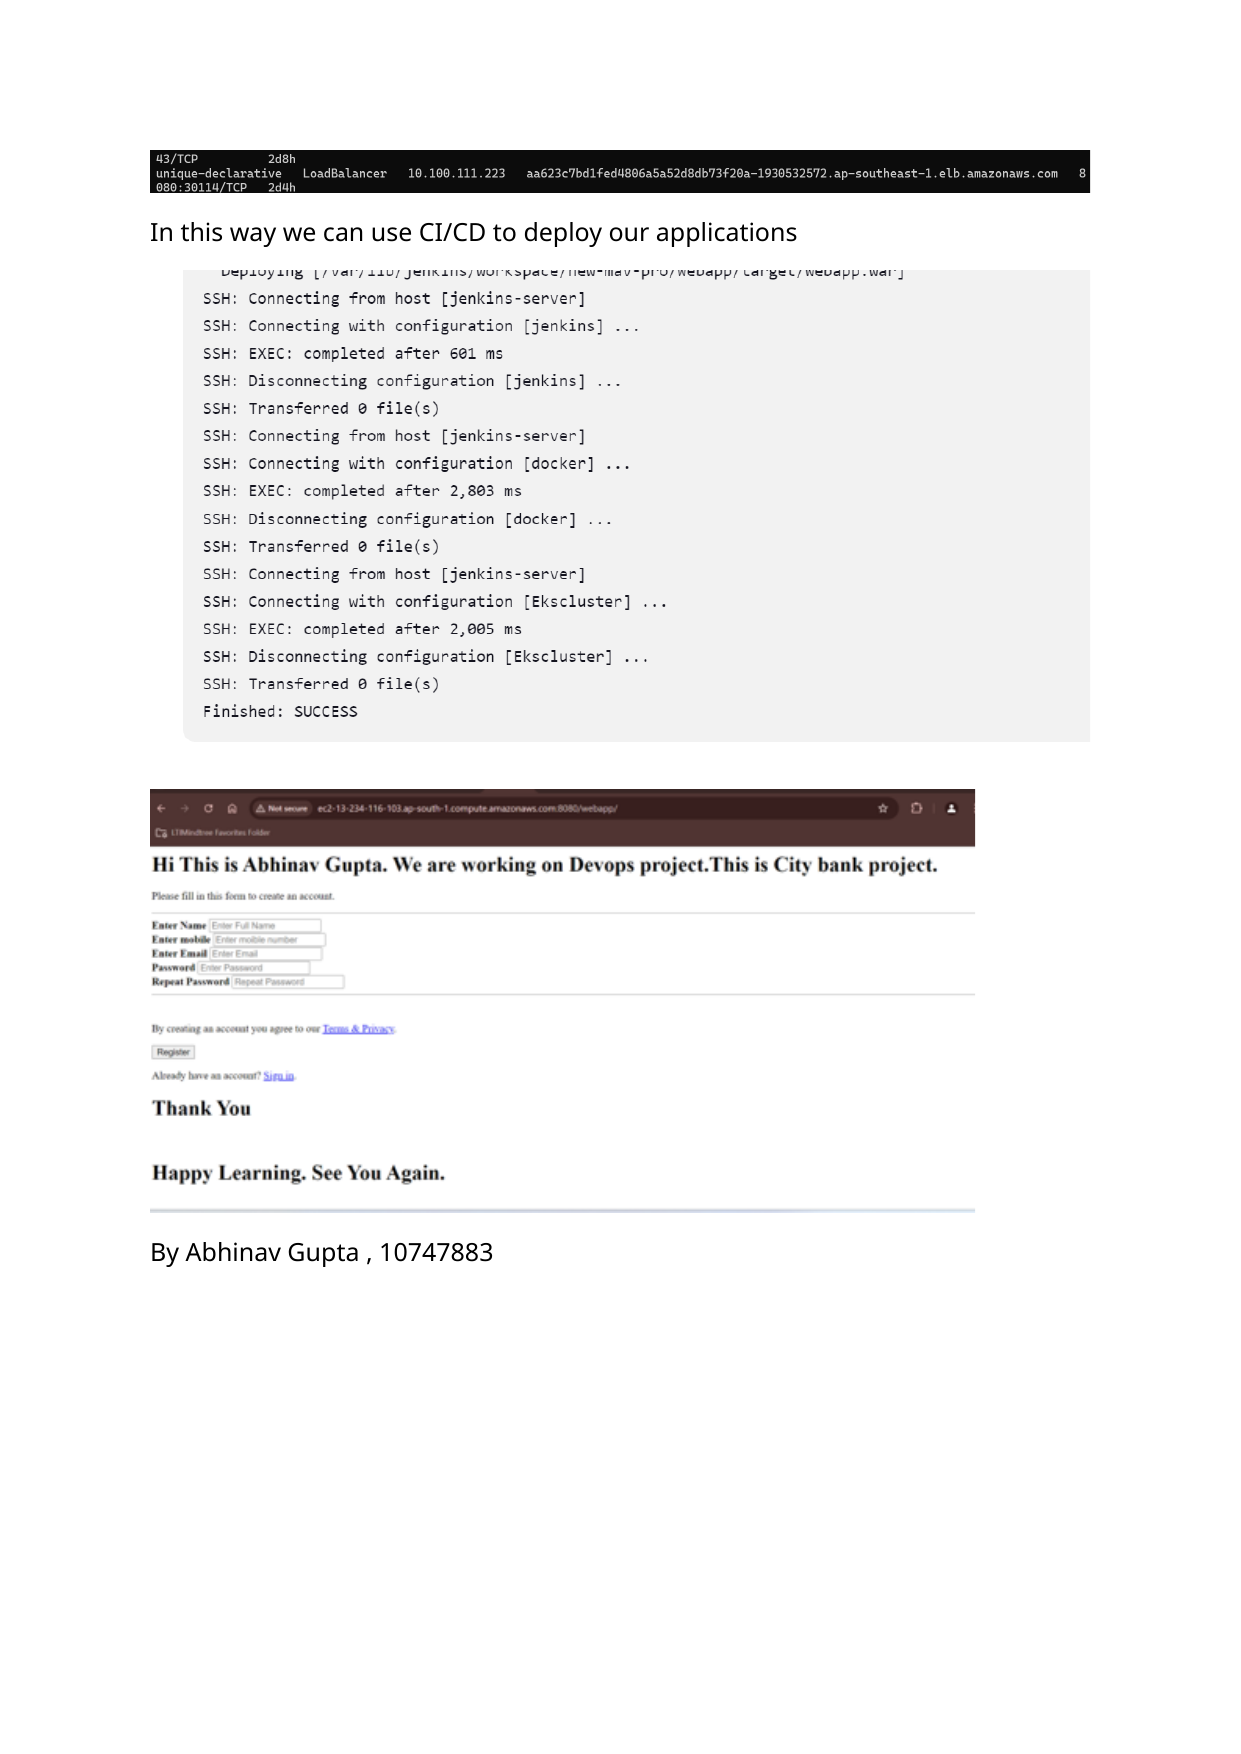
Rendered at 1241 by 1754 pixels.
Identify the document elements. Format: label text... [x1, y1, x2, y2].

text By Abhinav Gupta , 10747883 [150, 1234, 1090, 1269]
picture [150, 150, 1091, 193]
picture [150, 789, 976, 1213]
picture [150, 270, 1091, 768]
text In this way we can use CI/CD to deploy our applications [150, 215, 1090, 249]
